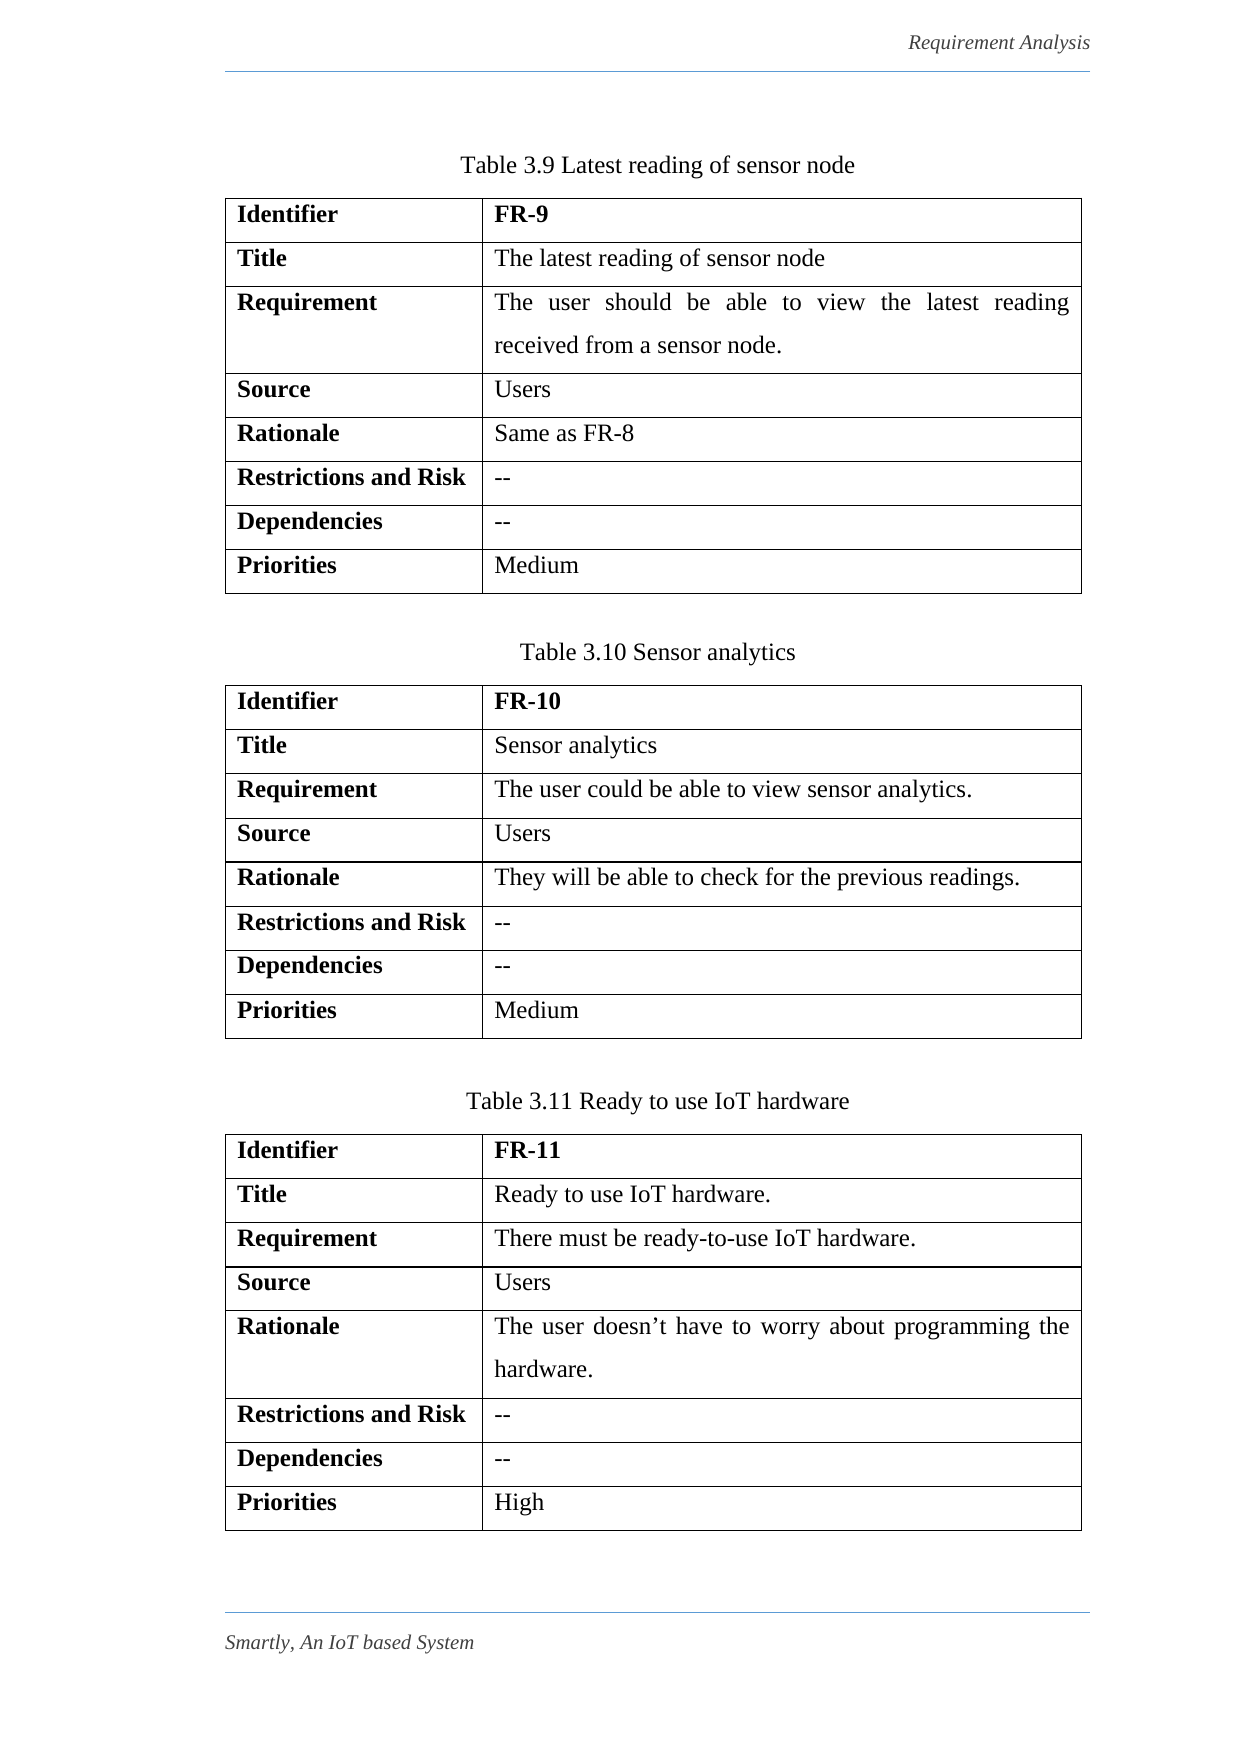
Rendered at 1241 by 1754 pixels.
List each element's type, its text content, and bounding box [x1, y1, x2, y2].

table_cell Title [226, 730, 482, 773]
table_cell Restrictions and Risk [226, 462, 482, 505]
table_cell Medium [483, 550, 1081, 593]
table_cell -- [483, 506, 1081, 549]
table_cell The user should be able to view the latest reading received from a sensor node. [483, 287, 1081, 373]
table_cell Source [226, 819, 482, 861]
table_cell -- [483, 951, 1081, 994]
table_cell Requirement [226, 287, 482, 373]
table_header FR-9 [483, 199, 1081, 242]
table_cell Rationale [226, 1311, 482, 1398]
text Table 3.9 Latest reading of sensor node [225, 150, 1090, 179]
table_cell -- [483, 907, 1081, 949]
table_cell Users [483, 1268, 1081, 1310]
table_cell Dependencies [226, 951, 482, 994]
table_header Identifier [226, 1135, 482, 1178]
table_cell Source [226, 374, 482, 417]
text Table 3.10 Sensor analytics [225, 637, 1090, 666]
table_cell Users [483, 374, 1081, 417]
table_cell -- [483, 1399, 1081, 1442]
table_header Identifier [226, 199, 482, 242]
table_cell There must be ready-to-use IoT hardware. [483, 1223, 1081, 1266]
table_header FR-11 [483, 1135, 1081, 1178]
table_cell Title [226, 1179, 482, 1222]
table_cell Same as FR-8 [483, 418, 1081, 461]
table_cell -- [483, 1443, 1081, 1486]
table_cell Medium [483, 995, 1081, 1038]
table_cell Users [483, 819, 1081, 861]
table_cell High [483, 1487, 1081, 1530]
table_cell Priorities [226, 550, 482, 593]
table_cell Dependencies [226, 506, 482, 549]
text Table 3.11 Ready to use IoT hardware [225, 1086, 1090, 1115]
table_cell Priorities [226, 995, 482, 1038]
table_cell Rationale [226, 863, 482, 906]
table_cell The user doesn’t have to worry about programming the hardware. [483, 1311, 1081, 1398]
table_cell Title [226, 243, 482, 286]
table_cell The user could be able to view sensor analytics. [483, 774, 1081, 817]
table_cell The latest reading of sensor node [483, 243, 1081, 286]
table_header Identifier [226, 686, 482, 729]
table_cell Source [226, 1268, 482, 1310]
table_cell Requirement [226, 774, 482, 817]
table_cell Dependencies [226, 1443, 482, 1486]
table_cell They will be able to check for the previous readings. [483, 863, 1081, 906]
table_cell -- [483, 462, 1081, 505]
table_cell Rationale [226, 418, 482, 461]
table_header FR-10 [483, 686, 1081, 729]
table_cell Restrictions and Risk [226, 907, 482, 949]
table_cell Restrictions and Risk [226, 1399, 482, 1442]
table_cell Ready to use IoT hardware. [483, 1179, 1081, 1222]
table_cell Sensor analytics [483, 730, 1081, 773]
table_cell Priorities [226, 1487, 482, 1530]
table_cell Requirement [226, 1223, 482, 1266]
